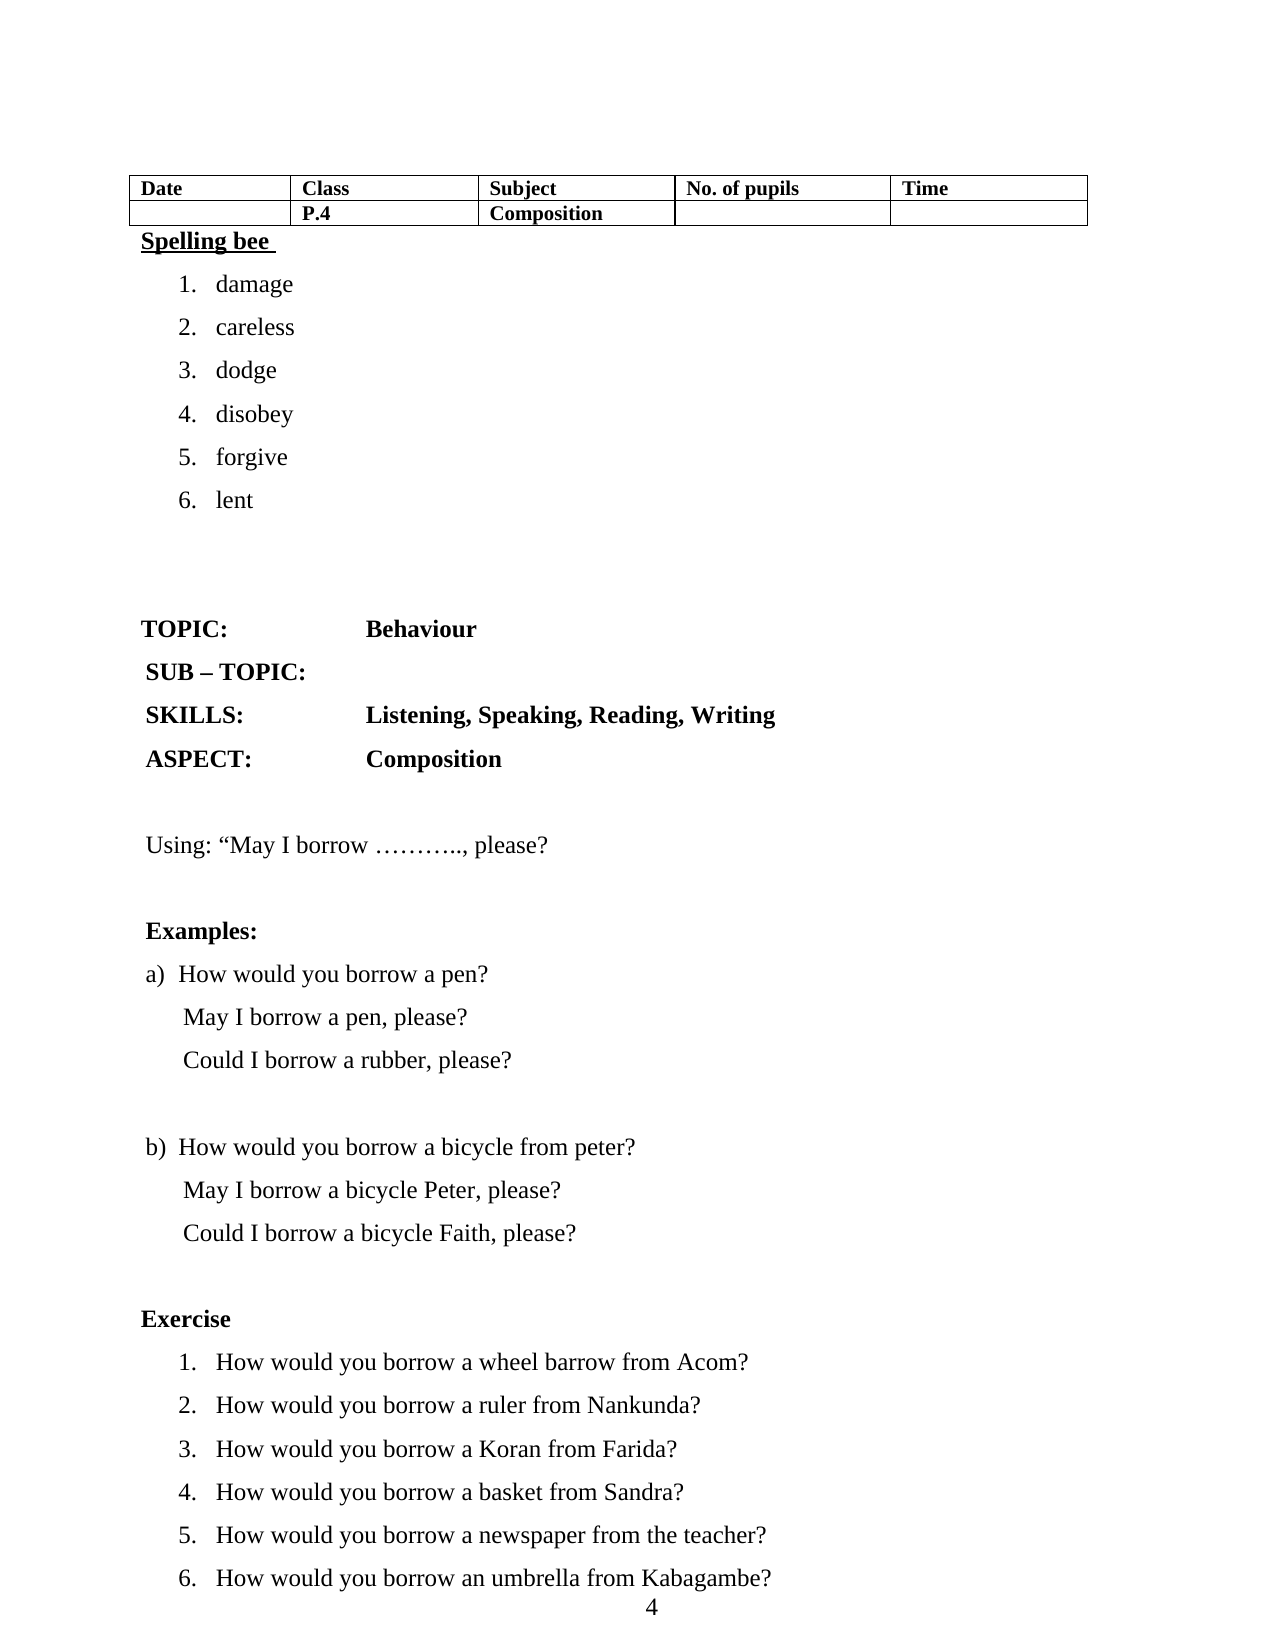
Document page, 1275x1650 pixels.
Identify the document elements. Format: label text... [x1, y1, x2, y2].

table_cell [891, 201, 1087, 225]
text Examples: [145, 916, 1162, 945]
list How would you borrow a newspaper from the teacher? [178, 1520, 1162, 1549]
table_header Class [291, 176, 478, 200]
text Using: “May I borrow ……….., please? [145, 830, 1162, 859]
list Could I borrow a rubber, please? [183, 1046, 1162, 1074]
table_cell [130, 201, 290, 225]
list disobey [178, 399, 1162, 427]
table_header Subject [479, 176, 674, 200]
list How would you borrow a basket from Sandra? [178, 1477, 1162, 1506]
text SKILLS: Listening, Speaking, Reading, Writing [145, 701, 1162, 729]
text TOPIC: Behaviour [141, 614, 1162, 643]
text Exercise [141, 1304, 1162, 1333]
list careless [178, 312, 1162, 341]
list How would you borrow a bicycle from peter? [145, 1132, 1162, 1161]
list May I borrow a pen, please? [183, 1002, 1162, 1031]
table_header No. of pupils [676, 176, 890, 200]
list forgive [178, 442, 1162, 471]
list damage [178, 269, 1162, 298]
table_cell [676, 201, 890, 225]
table_cell P.4 [291, 201, 478, 225]
list May I borrow a bicycle Peter, please? [183, 1175, 1162, 1204]
list dodge [178, 356, 1162, 384]
text ASPECT: Composition [145, 744, 1162, 772]
text Spelling bee [141, 226, 1162, 255]
list How would you borrow a wheel barrow from Acom? [178, 1347, 1162, 1376]
table_cell Composition [479, 201, 674, 225]
list Could I borrow a bicycle Faith, please? [183, 1218, 1162, 1247]
table_header Time [891, 176, 1087, 200]
list How would you borrow a ruler from Nankunda? [178, 1391, 1162, 1419]
list How would you borrow a Koran from Farida? [178, 1434, 1162, 1462]
list lent [178, 485, 1162, 514]
text SUB – TOPIC: [145, 657, 1162, 686]
list How would you borrow a pen? [145, 959, 1162, 988]
list How would you borrow an umbrella from Kabagambe? [178, 1563, 1162, 1592]
table_header Date [130, 176, 290, 200]
